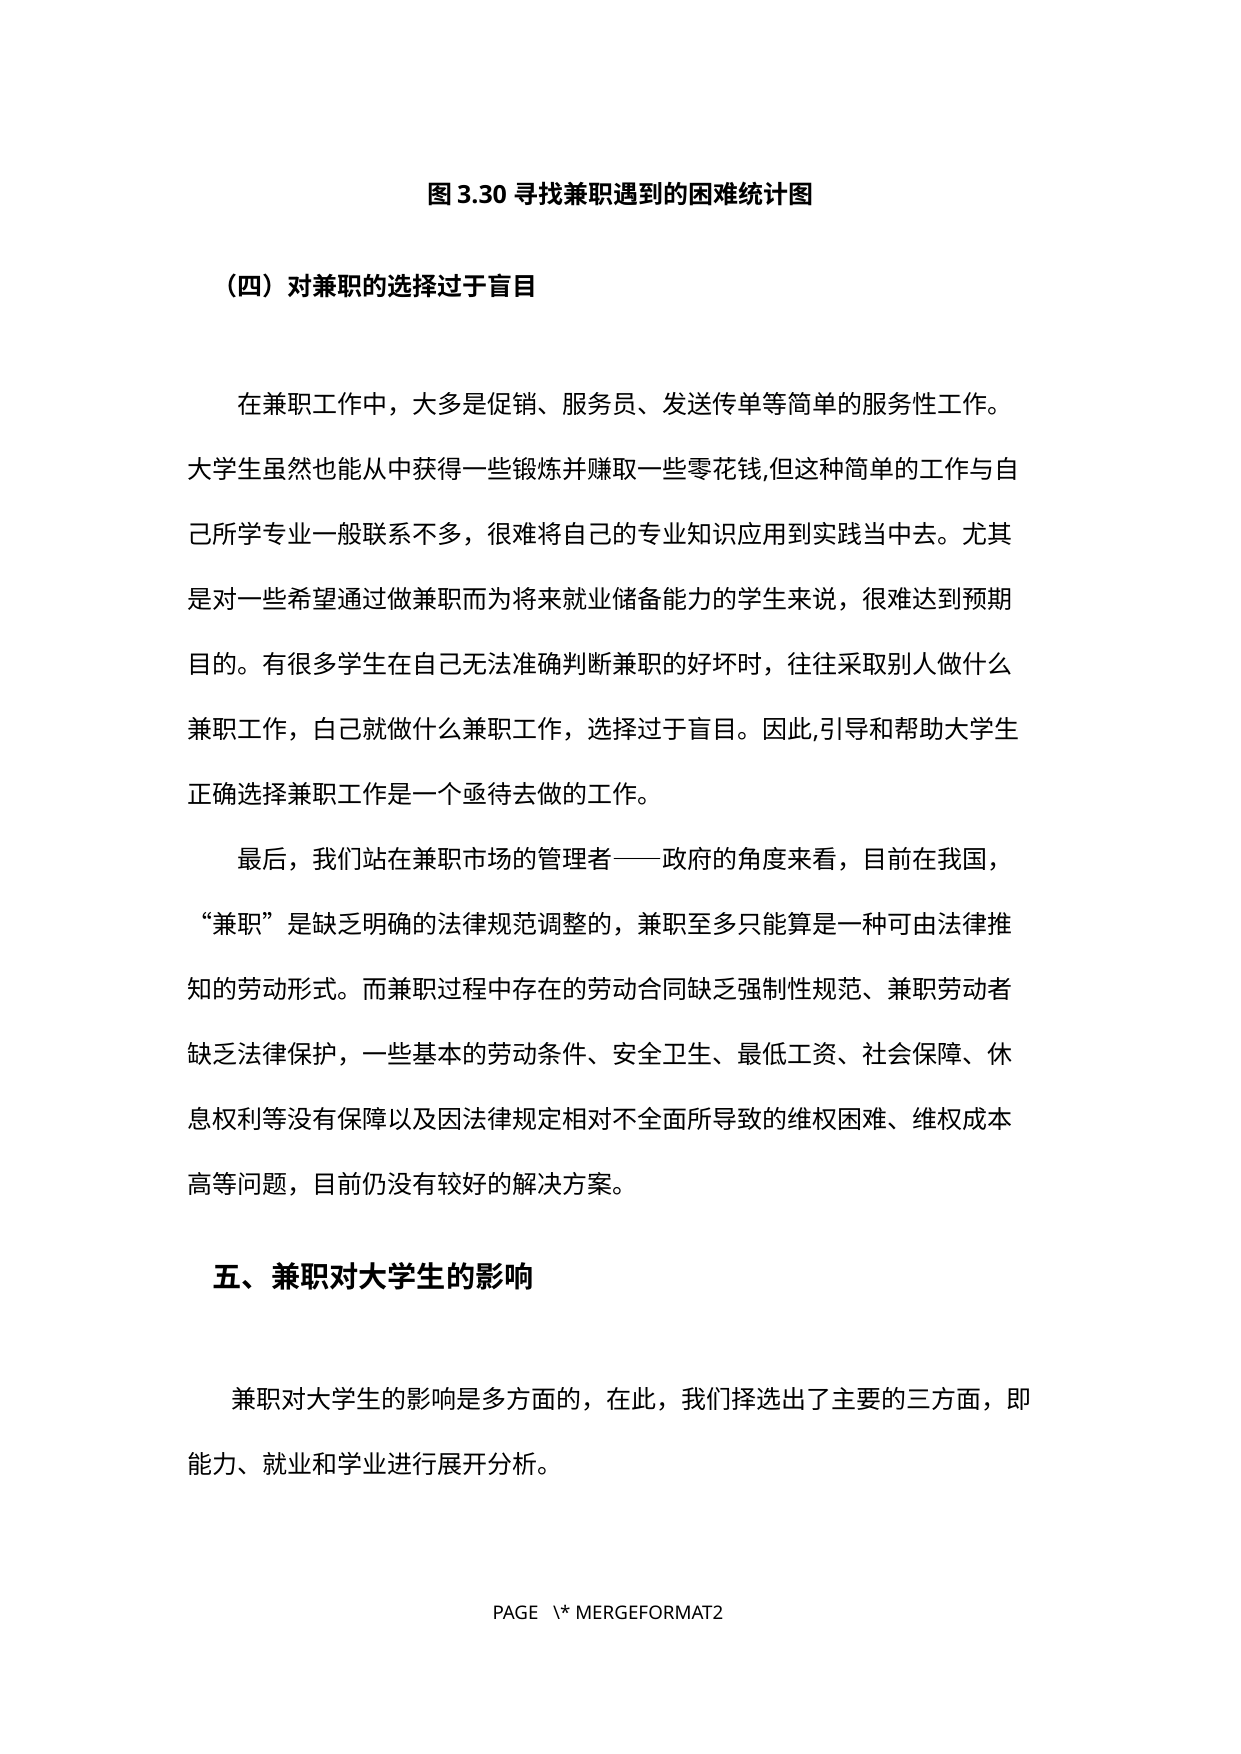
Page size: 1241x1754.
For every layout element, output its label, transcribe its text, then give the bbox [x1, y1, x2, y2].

subtitle （四）对兼职的选择过于盲目 [212, 252, 1028, 317]
text 兼职对大学生的影响是多方面的，在此，我们择选出了主要的三方面，即能力、就业和学业进行展开分析。 [187, 1365, 1053, 1495]
text 最后，我们站在兼职市场的管理者——政府的角度来看，目前在我国，“兼职”是缺乏明确的法律规范调整的，兼职至多只能算是一种可由法律推知的劳动形式。而兼职过程中存在的劳动合同缺乏强制性规范、兼职劳动者缺乏法律保护，一些基本的劳动条件、安全卫生、最低工资、社会保障、休息权利等没有保障以及因法律规定相对不全面所导致的维权困难、维权成本高等问题，目前仍没有较好的解决方案。 [187, 825, 1028, 1215]
text 在兼职工作中，大多是促销、服务员、发送传单等简单的服务性工作。大学生虽然也能从中获得一些锻炼并赚取一些零花钱,但这种简单的工作与自己所学专业一般联系不多，很难将自己的专业知识应用到实践当中去。尤其是对一些希望通过做兼职而为将来就业储备能力的学生来说，很难达到预期目的。有很多学生在自己无法准确判断兼职的好坏时，往往采取别人做什么兼职工作，白己就做什么兼职工作，选择过于盲目。因此,引导和帮助大学生正确选择兼职工作是一个亟待去做的工作。 [187, 370, 1028, 825]
subtitle 五、兼职对大学生的影响 [212, 1242, 1028, 1307]
text 图3.30 寻找兼职遇到的困难统计图 [187, 160, 1053, 225]
